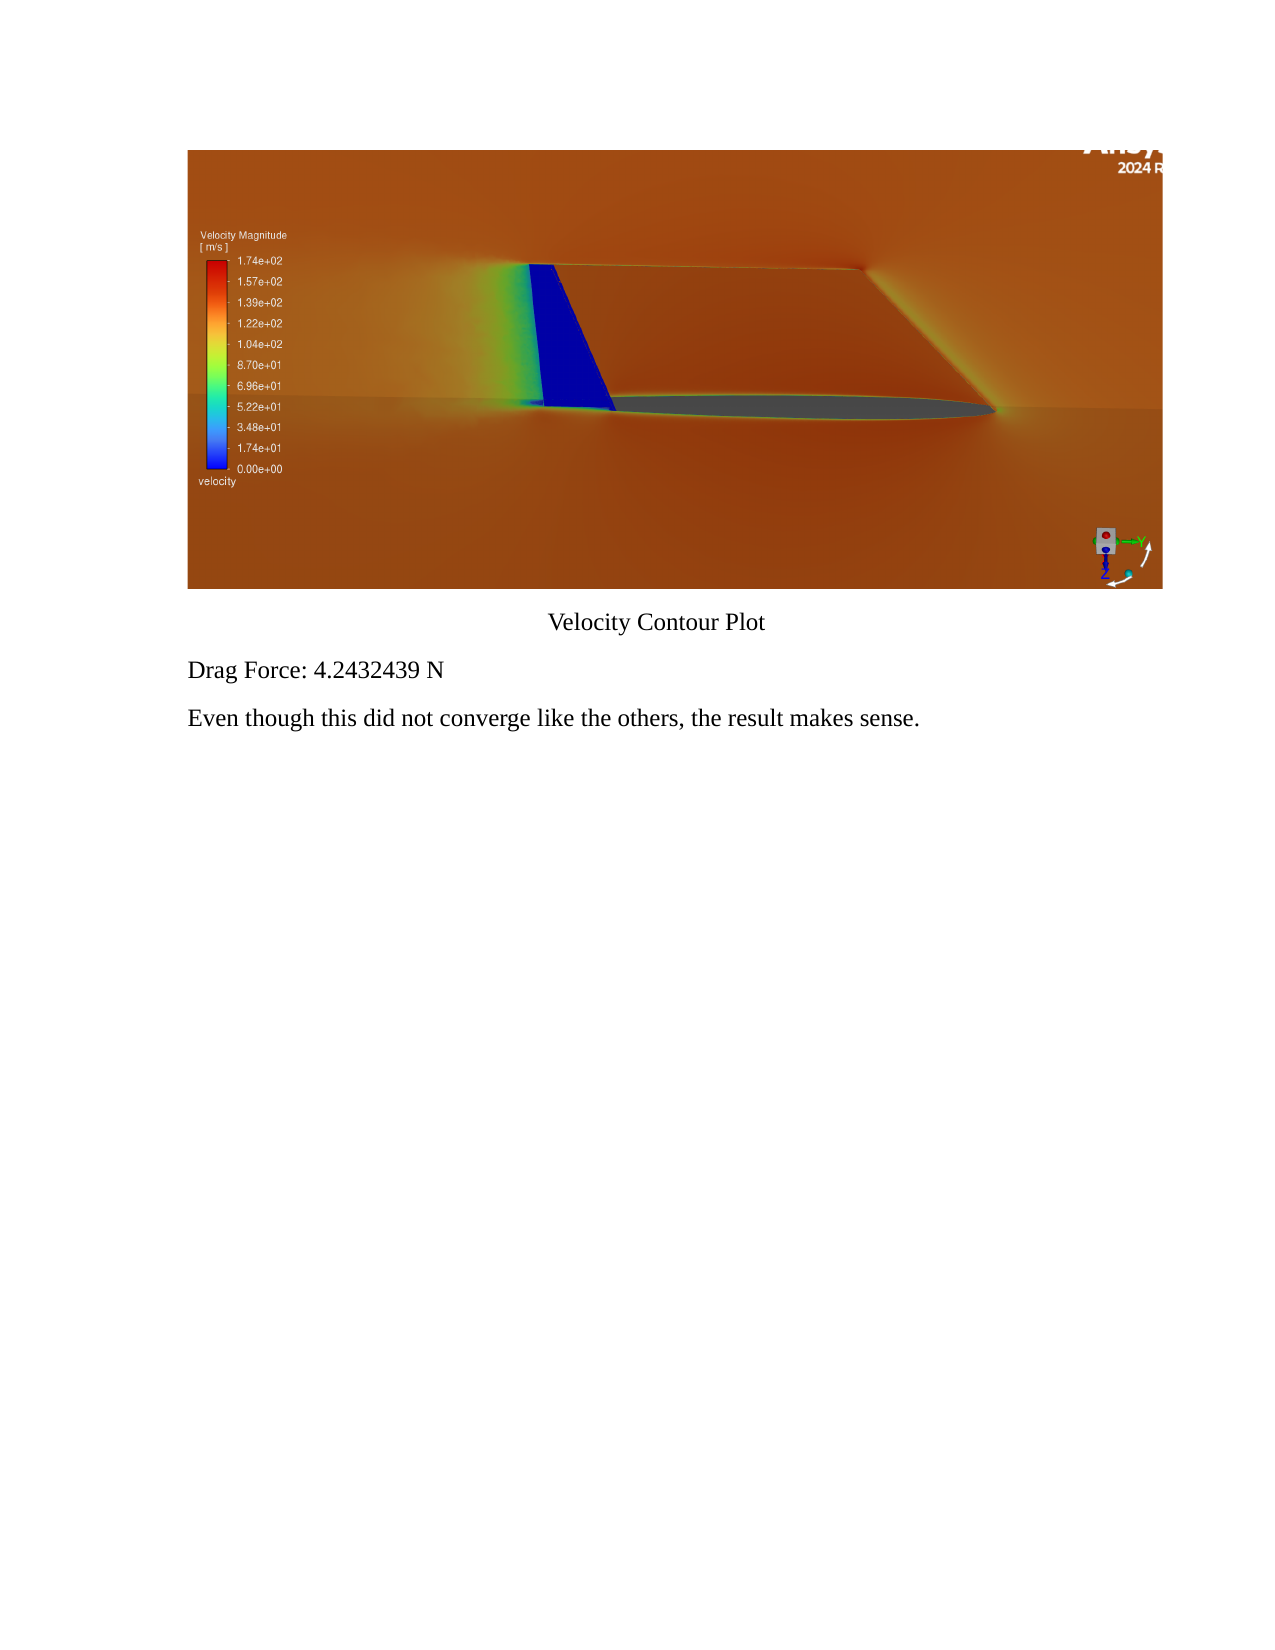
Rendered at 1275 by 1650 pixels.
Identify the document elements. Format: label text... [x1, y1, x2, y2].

text Drag Force: 4.2432439 N [187, 655, 1125, 684]
text Velocity Contour Plot [187, 607, 1125, 636]
picture [187, 150, 1163, 589]
text Even though this did not converge like the others, the result makes sense. [187, 703, 1125, 732]
